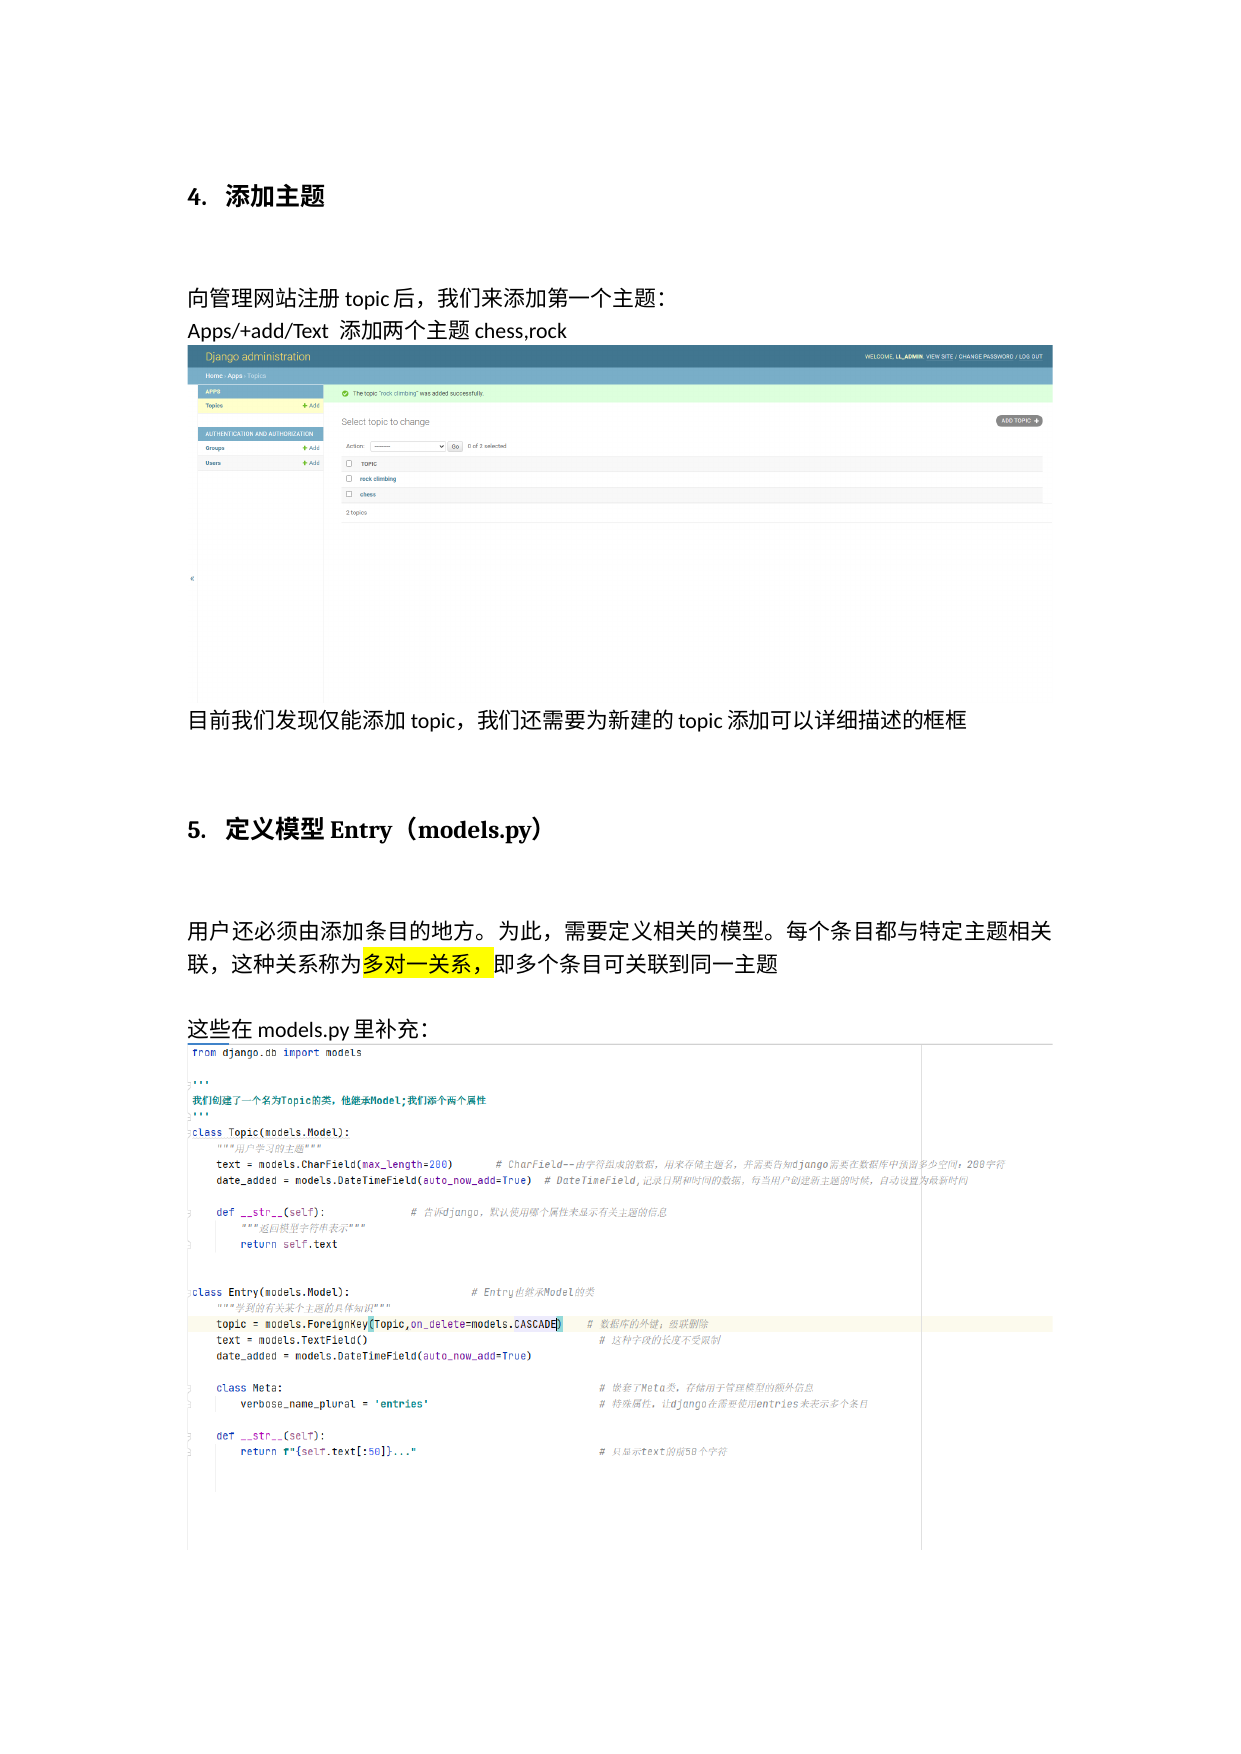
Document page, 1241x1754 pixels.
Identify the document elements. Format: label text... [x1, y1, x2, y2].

picture [187, 345, 1053, 703]
text 用户还必须由添加条目的地方。为此，需要定义相关的模型。每个条目都与特定主题相关联，这种关系称为多对一关系，即多个条目可关联到同一主题 [187, 914, 1053, 979]
picture [187, 1043, 1053, 1550]
text Apps/+add/Text 添加两个主题chess,rock [187, 313, 1053, 345]
text 这些在models.py里补充： [187, 1011, 1053, 1043]
text 向管理网站注册topic后，我们来添加第一个主题： [187, 281, 1053, 313]
subtitle 添加主题 [187, 162, 1053, 227]
subtitle 定义模型Entry（models.py） [187, 795, 1053, 860]
text 目前我们发现仅能添加topic，我们还需要为新建的topic添加可以详细描述的框框 [187, 703, 1053, 736]
